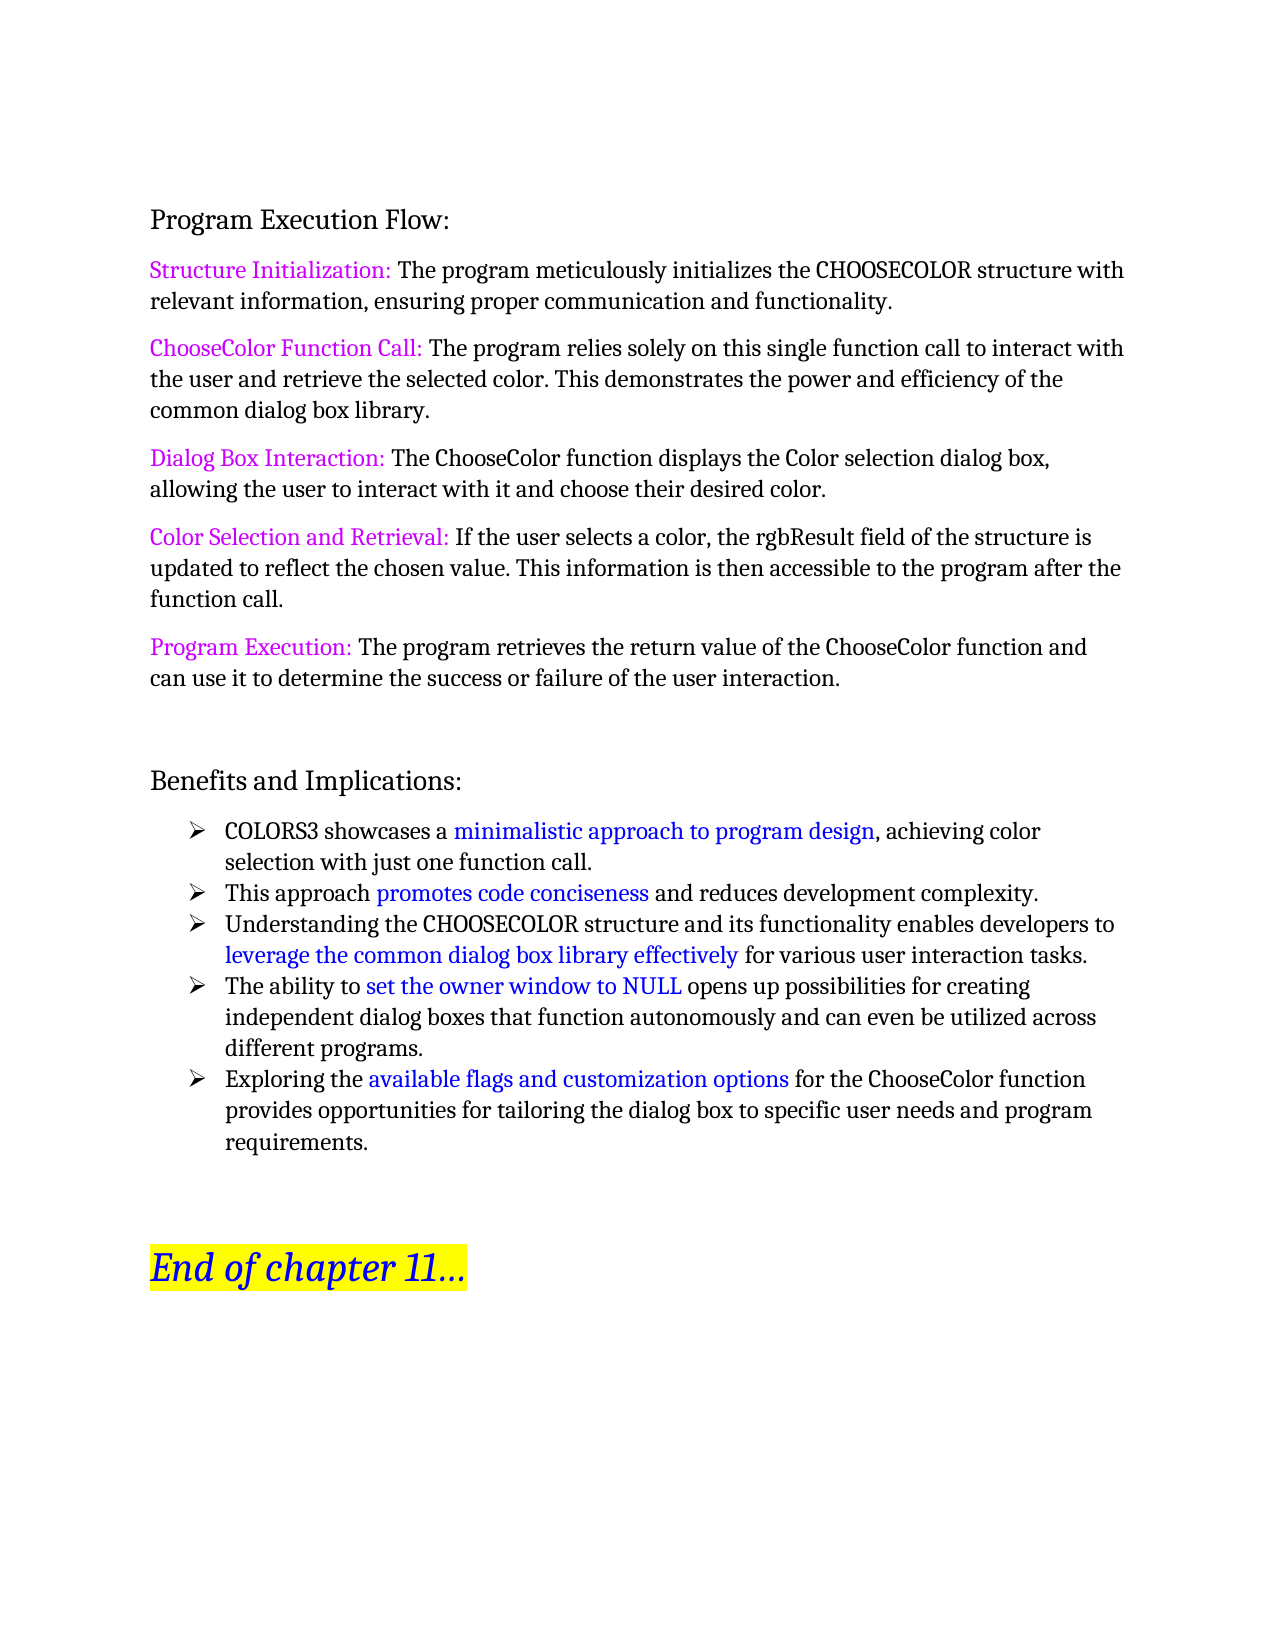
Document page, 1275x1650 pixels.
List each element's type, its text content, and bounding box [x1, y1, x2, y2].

text ChooseColor Function Call: The program relies solely on this single function call to interact with the user and retrieve the selected color. This demonstrates the power and efficiency of the common dialog box library. [150, 334, 1125, 425]
text Color Selection and Retrieval: If the user selects a color, the rgbResult field of the structure is updated to reflect the chosen value. This information is then accessible to the program after the function call. [150, 523, 1125, 614]
text Dialog Box Interaction: The ChooseColor function displays the Color selection dialog box, allowing the user to interact with it and choose their desired color. [150, 444, 1125, 504]
text Benefits and Implications: [150, 764, 1125, 798]
list This approach promotes code conciseness and reduces development complexity. [187, 879, 1125, 908]
text End of chapter 11… [150, 1243, 1125, 1291]
list Exploring the available flags and customization options for the ChooseColor function provides opportunities for tailoring the dialog box to specific user needs and program requirements. [187, 1065, 1125, 1156]
text Program Execution Flow: [150, 203, 1125, 236]
text Structure Initialization: The program meticulously initializes the CHOOSECOLOR structure with relevant information, ensuring proper communication and functionality. [150, 256, 1125, 315]
text Program Execution: The program retrieves the return value of the ChooseColor function and can use it to determine the success or failure of the user interaction. [150, 633, 1125, 692]
list The ability to set the owner window to NULL opens up possibilities for creating independent dialog boxes that function autonomously and can even be utilized across different programs. [187, 972, 1125, 1063]
list Understanding the CHOOSECOLOR structure and its functionality enables developers to leverage the common dialog box library effectively for various user interaction tasks. [187, 910, 1125, 970]
list COLORS3 showcases a minimalistic approach to program design, achieving color selection with just one function call. [187, 817, 1125, 877]
